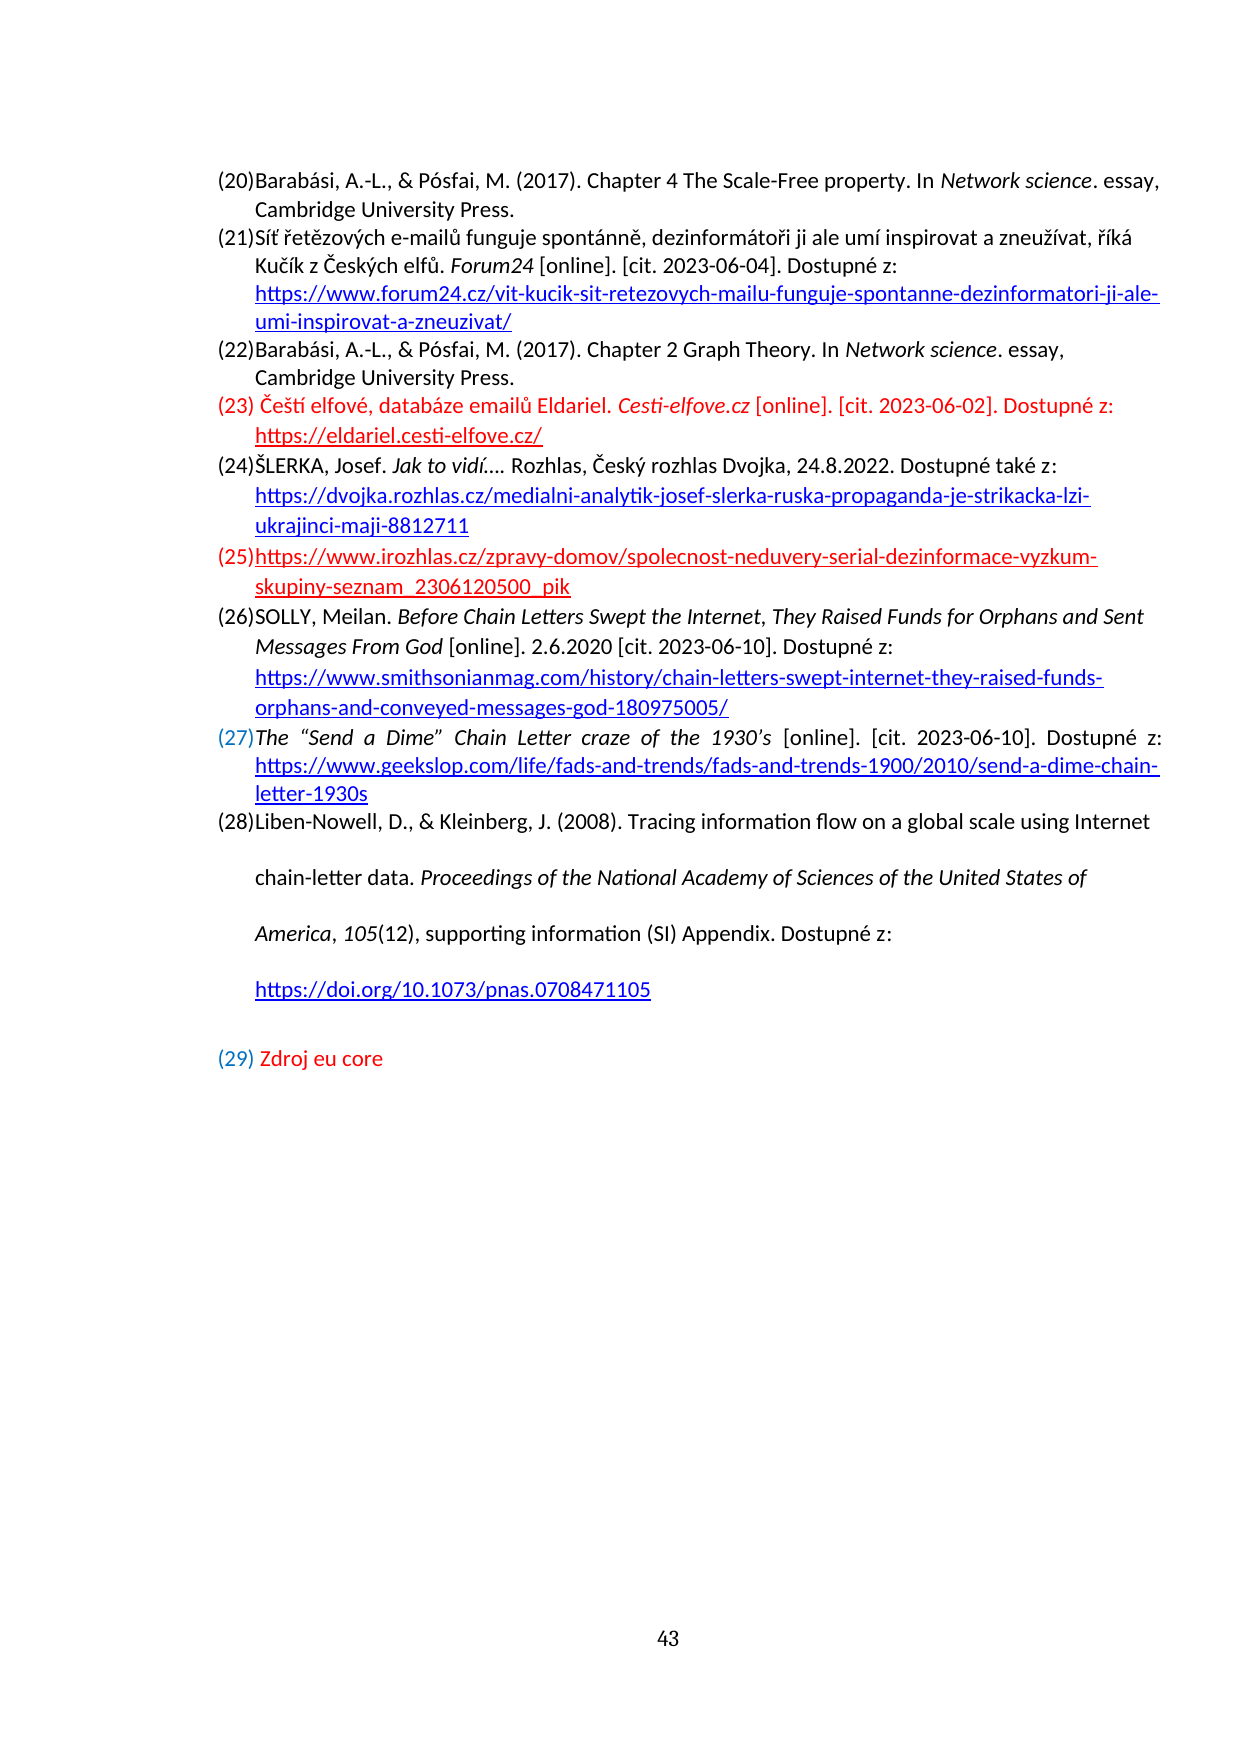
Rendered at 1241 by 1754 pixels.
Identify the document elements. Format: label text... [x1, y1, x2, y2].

list Zdroj eu core [217, 1044, 1163, 1072]
list Síť řetězových e-mailů funguje spontánně, dezinformátoři ji ale umí inspirovat a zneužívat, říká Kučík z Českých elfů. Forum24 [online]. [cit. 2023-06-04]. Dostupné z: https://www.forum24.cz/vit-kucik-sit-retezovych-mailu-funguje-spontanne-dezinformatori-ji-ale-umi-inspirovat-a-zneuzivat/ [217, 223, 1163, 335]
list ŠLERKA, Josef. Jak to vidí…. Rozhlas, Český rozhlas Dvojka, 24.8.2022. Dostupné také z: https://dvojka.rozhlas.cz/medialni-analytik-josef-slerka-ruska-propaganda-je-strikacka-lzi-ukrajinci-maji-8812711 [217, 451, 1163, 540]
list Barabási, A.-L., & Pósfai, M. (2017). Chapter 2 Graph Theory. In Network science. essay, Cambridge University Press. [217, 335, 1163, 391]
list Barabási, A.-L., & Pósfai, M. (2017). Chapter 4 The Scale-Free property. In Network science. essay, Cambridge University Press. [217, 167, 1163, 223]
list https://www.irozhlas.cz/zpravy-domov/spolecnost-neduvery-serial-dezinformace-vyzkum-skupiny-seznam_2306120500_pik [217, 542, 1163, 600]
list The “Send a Dime” Chain Letter craze of the 1930’s [online]. [cit. 2023-06-10]. Dostupné z: https://www.geekslop.com/life/fads-and-trends/fads-and-trends-1900/2010/send-a-dime-chain-letter-1930s [217, 723, 1163, 807]
list Čeští elfové, databáze emailů Eldariel. Cesti-elfove.cz [online]. [cit. 2023-06-02]. Dostupné z: https://eldariel.cesti-elfove.cz/ [217, 391, 1163, 449]
list SOLLY, Meilan. Before Chain Letters Swept the Internet, They Raised Funds for Orphans and Sent Messages From God [online]. 2.6.2020 [cit. 2023-06-10]. Dostupné z: https://www.smithsonianmag.com/history/chain-letters-swept-internet-they-raised-funds-orphans-and-conveyed-messages-god-180975005/ [217, 602, 1163, 721]
list Liben-Nowell, D., & Kleinberg, J. (2008). Tracing information flow on a global scale using Internet chain-letter data. Proceedings of the National Academy of Sciences of the United States of America, 105(12), supporting information (SI) Appendix. Dostupné z: https://doi.org/10.1073/pnas.0708471105 [217, 807, 1163, 1003]
